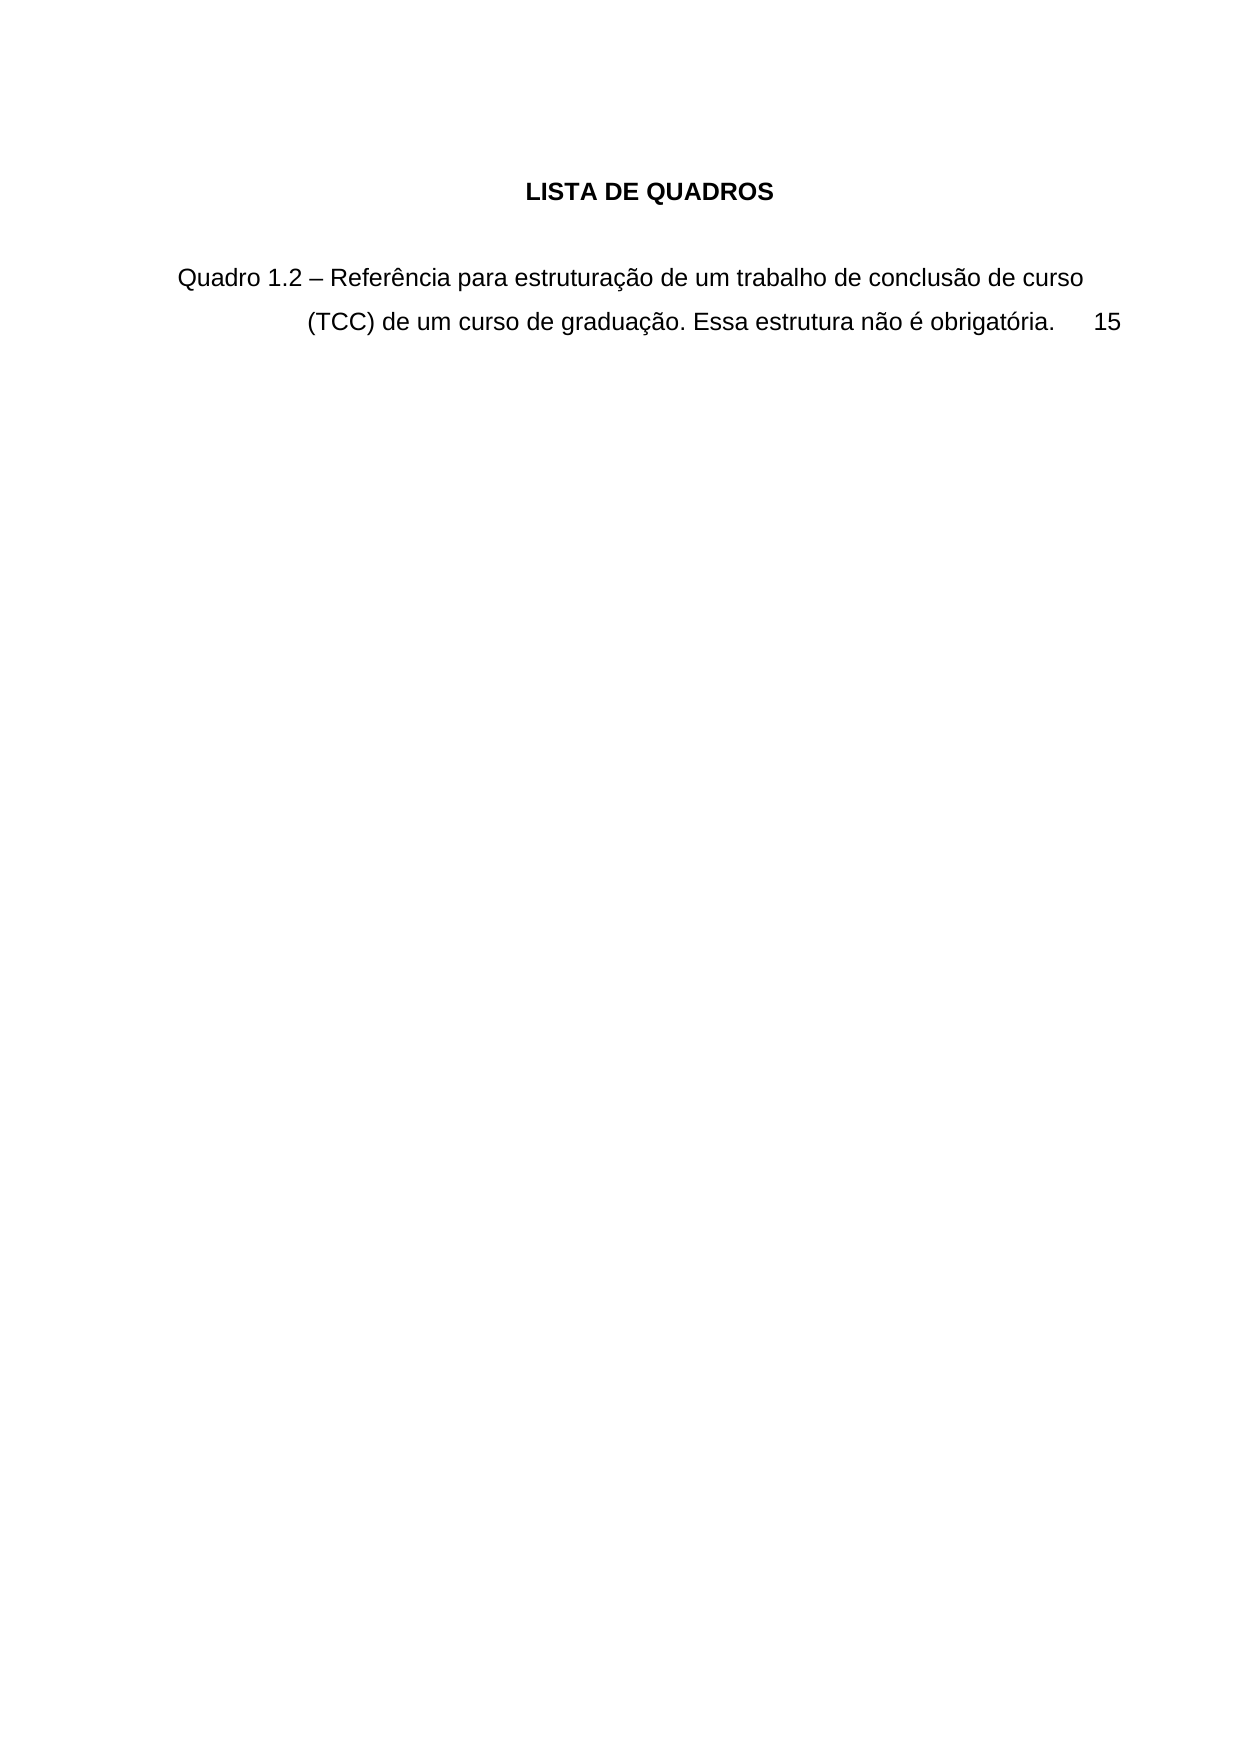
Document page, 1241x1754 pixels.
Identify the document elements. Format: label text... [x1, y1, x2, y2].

text LISTA DE QUADROS [177, 177, 1122, 206]
